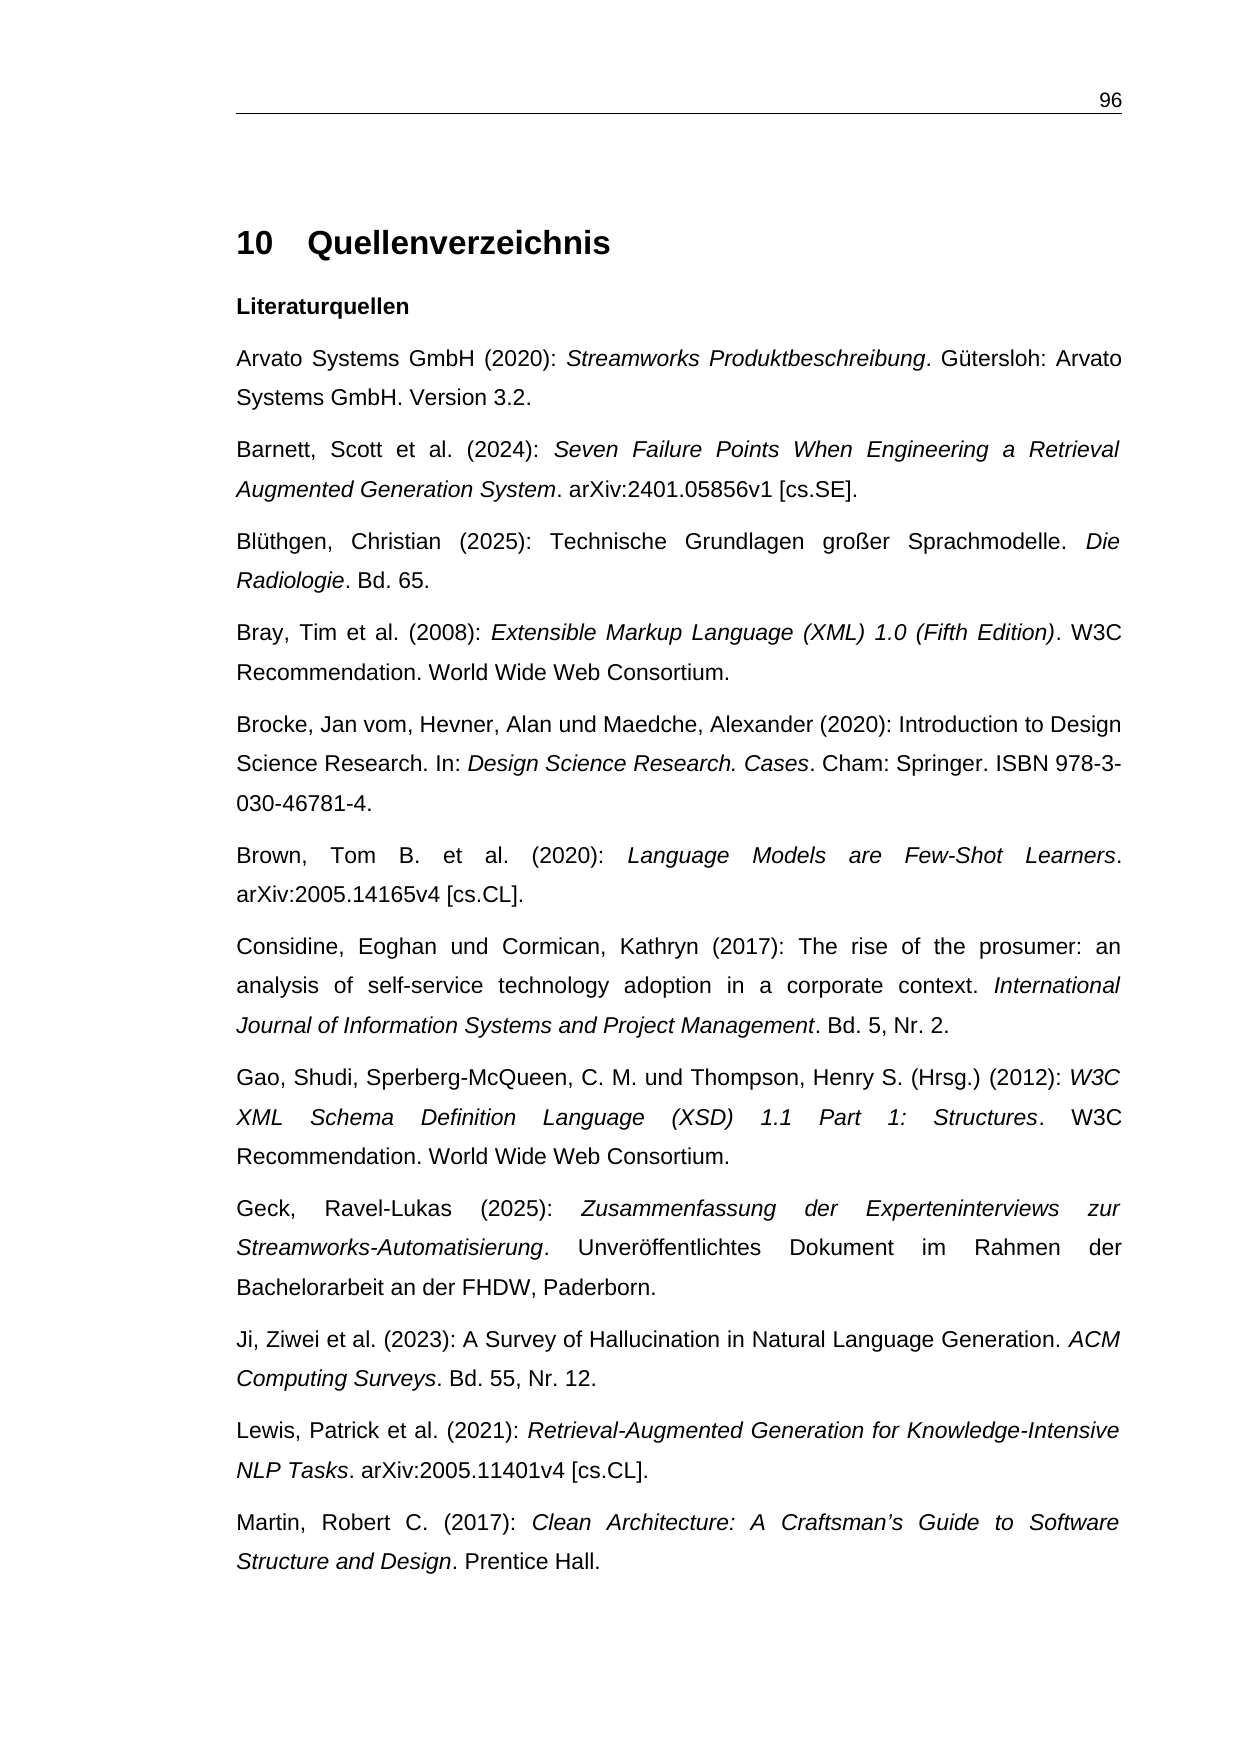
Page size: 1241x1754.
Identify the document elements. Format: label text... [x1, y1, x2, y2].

text Lewis, Patrick et al. (2021): Retrieval-Augmented Generation for Knowledge-Intensive NLP Tasks. arXiv:2005.11401v4 [cs.CL]. [236, 1417, 1122, 1483]
text Gao, Shudi, Sperberg-McQueen, C. M. und Thompson, Henry S. (Hrsg.) (2012): W3C XML Schema Definition Language (XSD) 1.1 Part 1: Structures. W3C Recommendation. World Wide Web Consortium. [236, 1064, 1122, 1169]
text Martin, Robert C. (2017): Clean Architecture: A Craftsman’s Guide to Software Structure and Design. Prentice Hall. [236, 1509, 1122, 1574]
text Brown, Tom B. et al. (2020): Language Models are Few-Shot Learners. arXiv:2005.14165v4 [cs.CL]. [236, 842, 1122, 907]
text Barnett, Scott et al. (2024): Seven Failure Points When Engineering a Retrieval Augmented Generation System. arXiv:2401.05856v1 [cs.SE]. [236, 436, 1122, 502]
text Considine, Eoghan und Cormican, Kathryn (2017): The rise of the prosumer: an analysis of self-service technology adoption in a corporate context. International Journal of Information Systems and Project Management. Bd. 5, Nr. 2. [236, 933, 1122, 1038]
text Literaturquellen [236, 293, 1122, 319]
text Bray, Tim et al. (2008): Extensible Markup Language (XML) 1.0 (Fifth Edition). W3C Recommendation. World Wide Web Consortium. [236, 619, 1122, 685]
text Blüthgen, Christian (2025): Technische Grundlagen großer Sprachmodelle. Die Radiologie. Bd. 65. [236, 528, 1122, 593]
text Geck, Ravel-Lukas (2025): Zusammenfassung der Experteninterviews zur Streamworks-Automatisierung. Unveröffentlichtes Dokument im Rahmen der Bachelorarbeit an der FHDW, Paderborn. [236, 1195, 1122, 1300]
text Arvato Systems GmbH (2020): Streamworks Produktbeschreibung. Gütersloh: Arvato Systems GmbH. Version 3.2. [236, 345, 1122, 411]
text Ji, Ziwei et al. (2023): A Survey of Hallucination in Natural Language Generation. ACM Computing Surveys. Bd. 55, Nr. 12. [236, 1326, 1122, 1392]
subtitle Quellenverzeichnis [236, 223, 1122, 261]
text Brocke, Jan vom, Hevner, Alan und Maedche, Alexander (2020): Introduction to Design Science Research. In: Design Science Research. Cases. Cham: Springer. ISBN 978-3-030-46781-4. [236, 711, 1122, 816]
